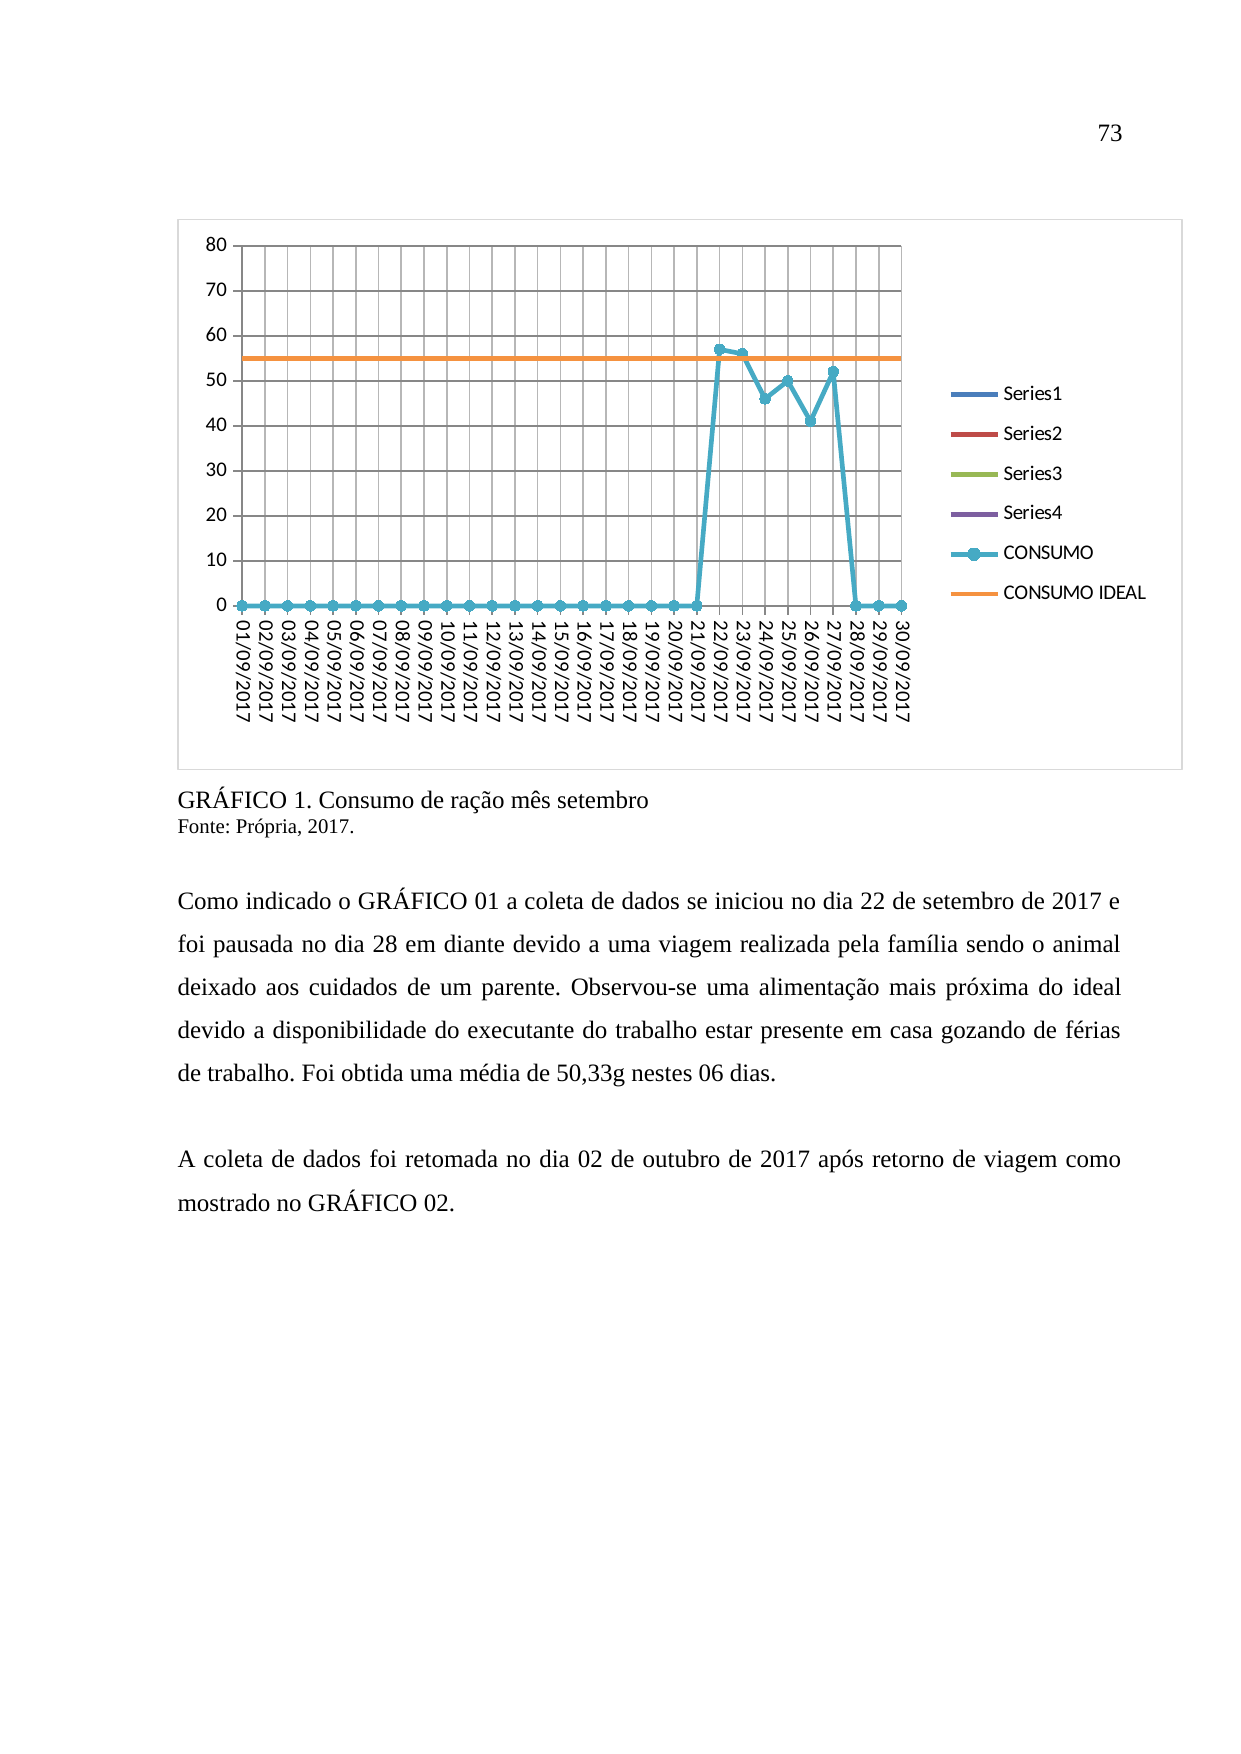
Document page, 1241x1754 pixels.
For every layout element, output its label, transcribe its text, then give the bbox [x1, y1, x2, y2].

text GRÁFICO 1. Consumo de ração mês setembro [177, 785, 1122, 814]
text A coleta de dados foi retomada no dia 02 de outubro de 2017 após retorno de viagem como mostrado no GRÁFICO 02. [177, 1144, 1122, 1216]
text Como indicado o GRÁFICO 01 a coleta de dados se iniciou no dia 22 de setembro de 2017 e foi pausada no dia 28 em diante devido a uma viagem realizada pela família sendo o animal deixado aos cuidados de um parente. Observou-se uma alimentação mais próxima do ideal devido a disponibilidade do executante do trabalho estar presente em casa gozando de férias de trabalho. Foi obtida uma média de 50,33g nestes 06 dias. [177, 886, 1122, 1087]
text Fonte: Própria, 2017. [177, 814, 1122, 838]
